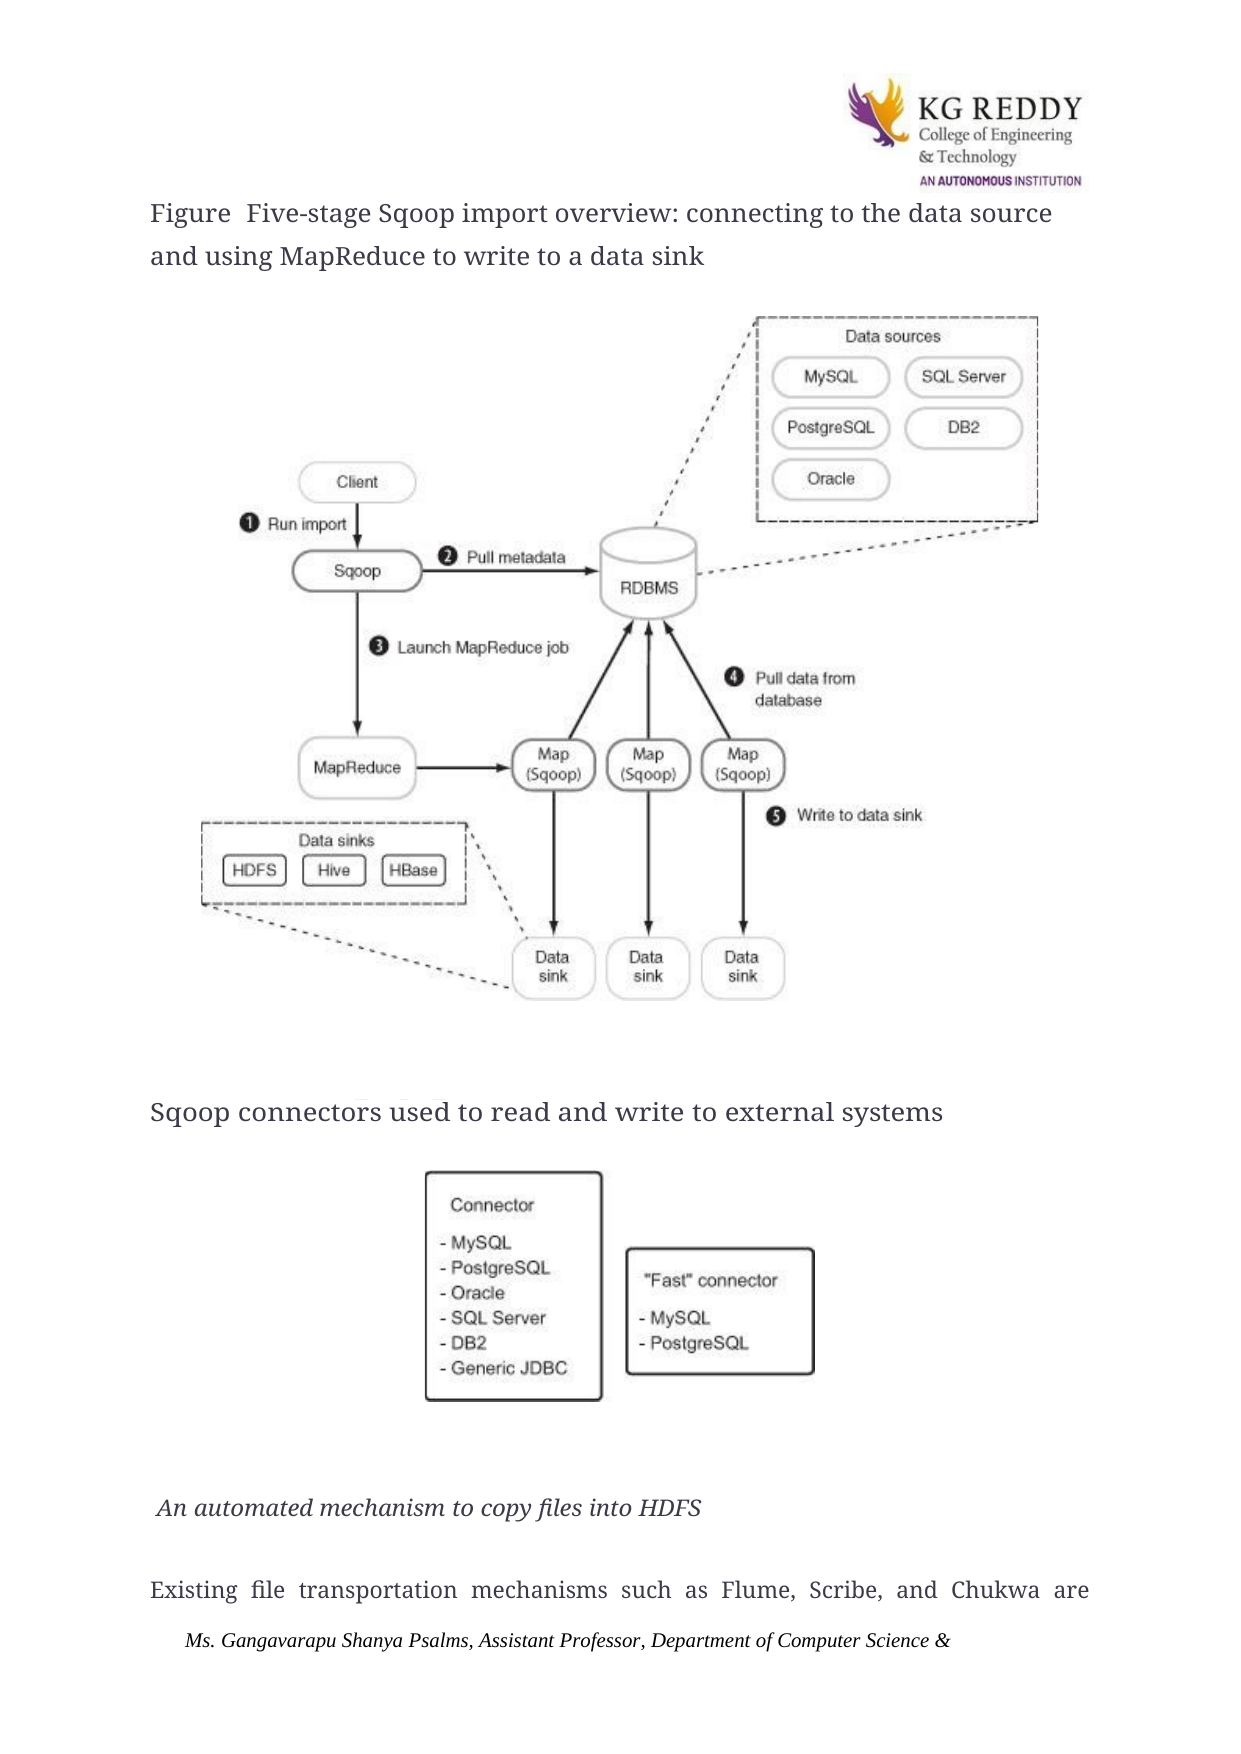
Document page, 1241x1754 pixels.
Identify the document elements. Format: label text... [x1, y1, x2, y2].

picture [424, 1170, 815, 1402]
text An automated mechanism to copy files into HDFS [156, 1492, 1240, 1524]
picture [843, 73, 1089, 194]
text Figure Five-stage Sqoop import overview: connecting to the data source and using MapReduce to write to a data sink [150, 196, 1091, 273]
picture [201, 316, 1039, 1001]
text Sqoop connectors used to read and write to external systems [150, 1094, 1240, 1128]
